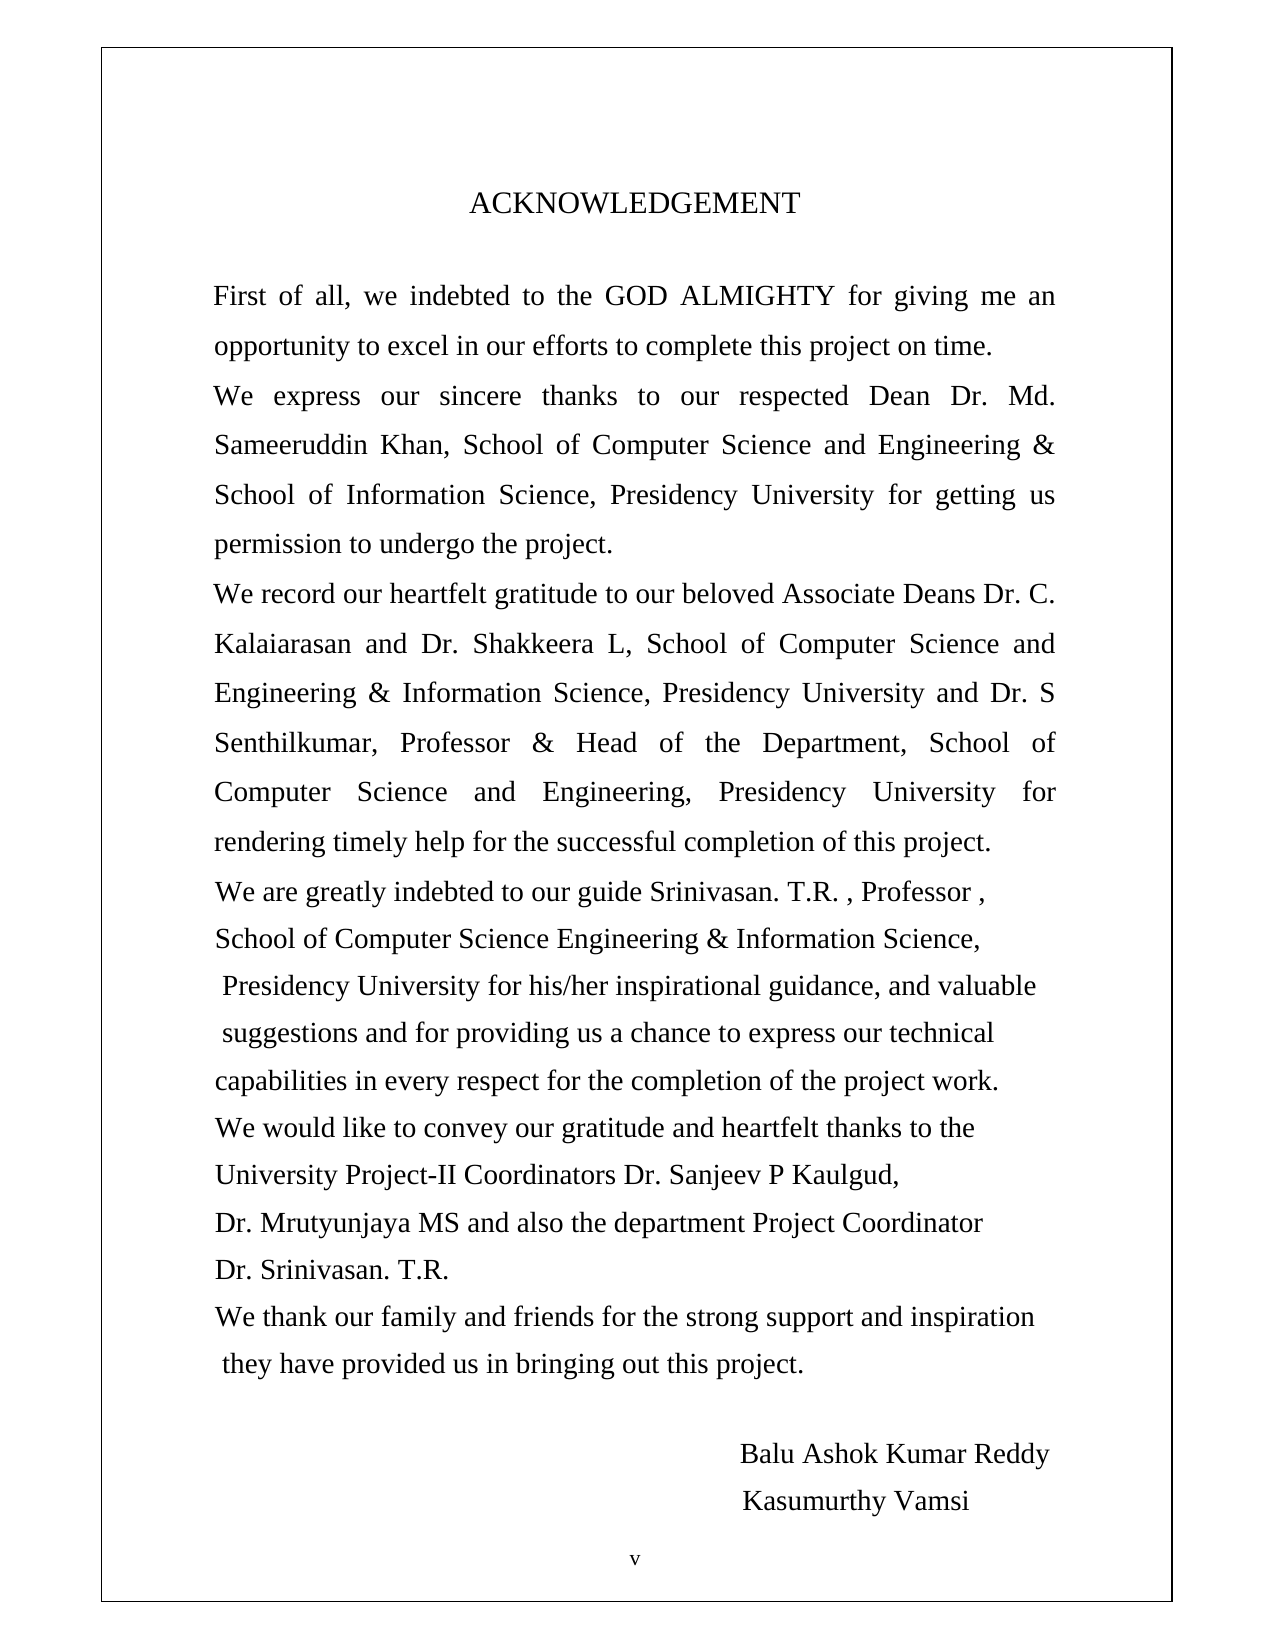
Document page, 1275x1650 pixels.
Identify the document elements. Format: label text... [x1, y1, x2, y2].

text University Project-II Coordinators Dr. Sanjeev P Kaulgud, [214, 1157, 1064, 1191]
text We are greatly indebted to our guide Srinivasan. T.R. , Professor , [214, 874, 1064, 907]
text We record our heartfelt gratitude to our beloved Associate Deans Dr. C. Kalaiarasan and Dr. Shakkeera L, School of Computer Science and Engineering & Information Science, Presidency University and Dr. S Senthilkumar, Professor & Head of the Department, School of Computer Science and Engineering, Presidency University for rendering timely help for the successful completion of this project. [213, 576, 1056, 858]
text they have provided us in bringing out this project. [214, 1347, 1064, 1380]
text School of Computer Science Engineering & Information Science, [214, 921, 1064, 954]
text Presidency University for his/her inspirational guidance, and valuable [214, 968, 1064, 1002]
text We would like to convey our gratitude and heartfelt thanks to the [214, 1110, 1064, 1144]
text We thank our family and friends for the strong support and inspiration [214, 1299, 1064, 1333]
text Balu Ashok Kumar Reddy [214, 1436, 1064, 1469]
text Kasumurthy Vamsi [204, 1483, 1064, 1517]
text Dr. Srinivasan. T.R. [214, 1252, 1064, 1286]
text capabilities in every respect for the completion of the project work. [214, 1063, 1064, 1096]
text First of all, we indebted to the GOD ALMIGHTY for giving me an opportunity to excel in our efforts to complete this project on time. [213, 278, 1056, 362]
text ACKNOWLEDGEMENT [211, 185, 1058, 221]
text Dr. Mrutyunjaya MS and also the department Project Coordinator [214, 1205, 1064, 1238]
text suggestions and for providing us a chance to express our technical [214, 1016, 1064, 1049]
text We express our sincere thanks to our respected Dean Dr. Md. Sameeruddin Khan, School of Computer Science and Engineering & School of Information Science, Presidency University for getting us permission to undergo the project. [213, 378, 1056, 560]
